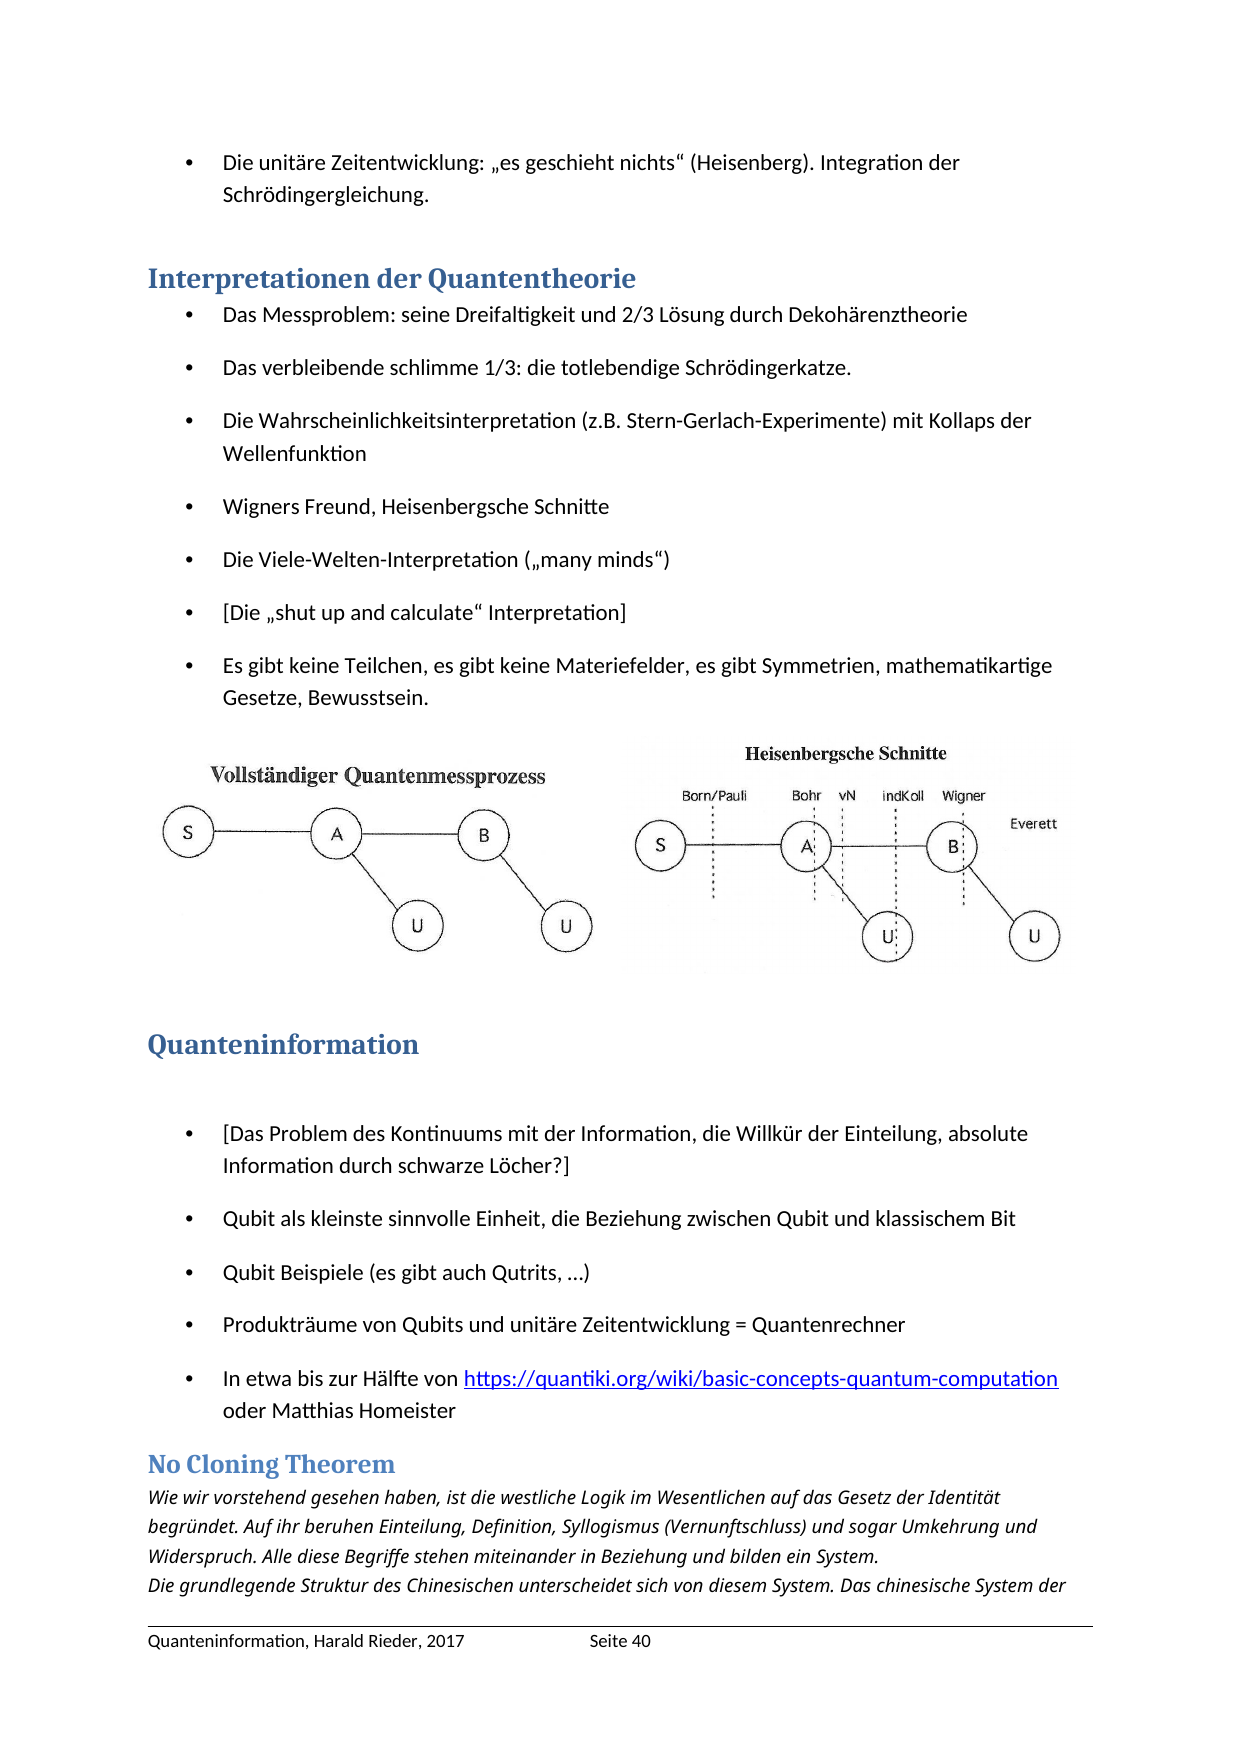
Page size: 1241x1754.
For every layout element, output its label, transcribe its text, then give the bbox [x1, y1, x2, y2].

list Qubit als kleinste sinnvolle Einheit, die Beziehung zwischen Qubit und klassischem Bit [185, 1204, 1093, 1233]
subtitle Interpretationen der Quantentheorie [148, 262, 1093, 296]
subtitle Quanteninformation [148, 1028, 1093, 1061]
list In etwa bis zur Hälfte von https://quantiki.org/wiki/basic-concepts-quantum-computation oder Matthias Homeister [185, 1364, 1093, 1424]
list Qubit Beispiele (es gibt auch Qutrits, …) [185, 1258, 1093, 1286]
subtitle No Cloning Theorem [148, 1449, 1093, 1480]
list Wigners Freund, Heisenbergsche Schnitte [185, 492, 1093, 520]
list [Die „shut up and calculate“ Interpretation] [185, 598, 1093, 626]
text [148, 1484, 1093, 1598]
list Es gibt keine Teilchen, es gibt keine Materiefelder, es gibt Symmetrien, mathematikartige Gesetze, Bewusstsein. [185, 651, 1093, 711]
list Das verbleibende schlimme 1/3: die totlebendige Schrödingerkatze. [185, 353, 1093, 382]
list Die Viele-Welten-Interpretation („many minds“) [185, 545, 1093, 573]
picture [147, 736, 1077, 974]
list Produkträume von Qubits und unitäre Zeitentwicklung = Quantenrechner [185, 1311, 1093, 1339]
list Die unitäre Zeitentwicklung: „es geschieht nichts“ (Heisenberg). Integration der Schrödingergleichung. [185, 148, 1093, 208]
list Die Wahrscheinlichkeitsinterpretation (z.B. Stern-Gerlach-Experimente) mit Kollaps der Wellenfunktion [185, 407, 1093, 467]
list [Das Problem des Kontinuums mit der Information, die Willkür der Einteilung, absolute Information durch schwarze Löcher?] [185, 1119, 1093, 1179]
list Das Messproblem: seine Dreifaltigkeit und 2/3 Lösung durch Dekohärenztheorie [185, 301, 1093, 328]
